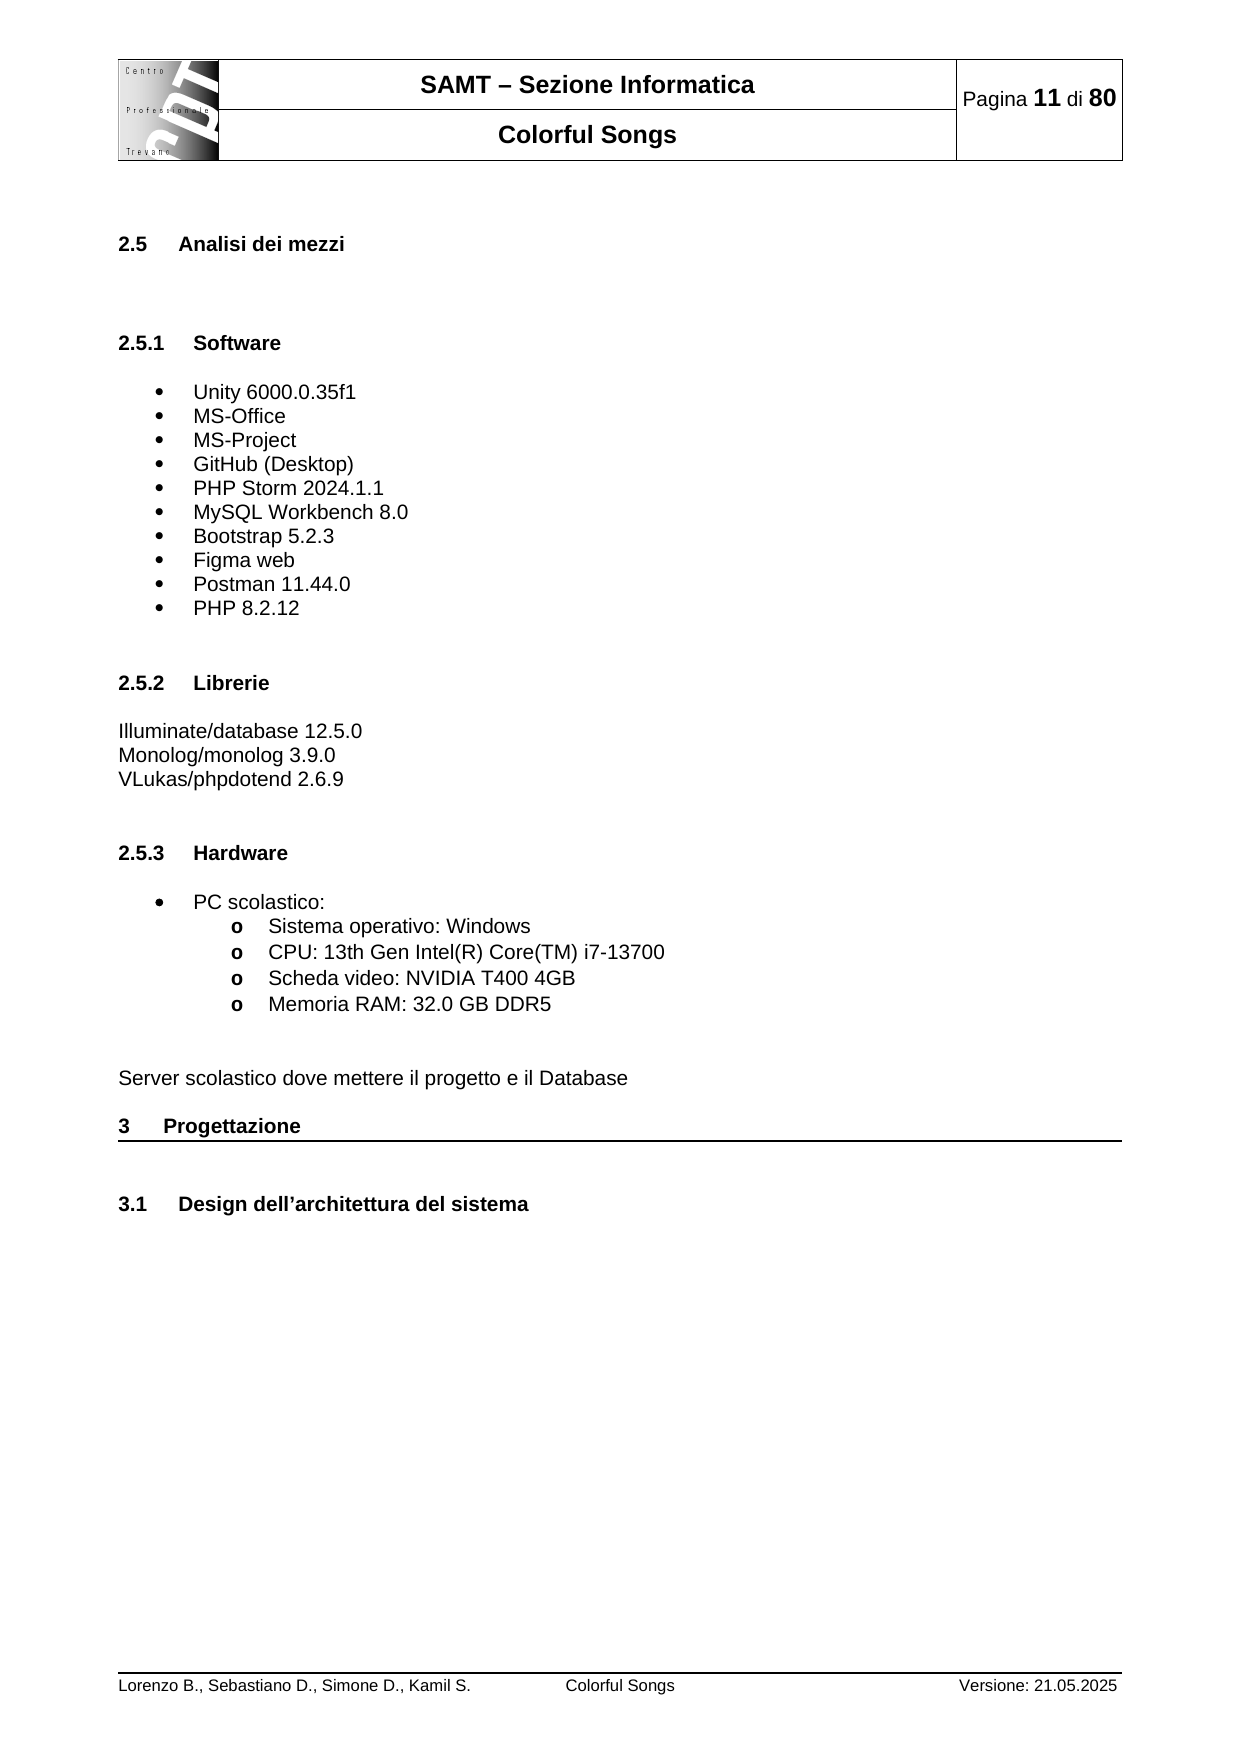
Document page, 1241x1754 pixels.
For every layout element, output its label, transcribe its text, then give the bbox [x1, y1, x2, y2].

list MS-Office [156, 404, 1122, 428]
list PHP 8.2.12 [156, 596, 1122, 620]
list Unity 6000.0.35f1 [156, 380, 1122, 404]
text VLukas/phpdotend 2.6.9 [118, 767, 1122, 791]
subtitle Software [118, 331, 1122, 355]
list PHP Storm 2024.1.1 [156, 476, 1122, 500]
subtitle Hardware [118, 841, 1122, 865]
text Server scolastico dove mettere il progetto e il Database [118, 1065, 1122, 1089]
list PC scolastico: [156, 890, 1122, 914]
list MySQL Workbench 8.0 [156, 500, 1122, 524]
list Postman 11.44.0 [156, 572, 1122, 596]
list MS-Project [156, 428, 1122, 452]
list Sistema operativo: Windows [231, 914, 1122, 940]
list CPU: 13th Gen Intel(R) Core(TM) i7-13700 [231, 940, 1122, 966]
text Illuminate/database 12.5.0 [118, 719, 1122, 743]
subtitle Librerie [118, 670, 1122, 694]
list Figma web [156, 548, 1122, 572]
list Memoria RAM: 32.0 GB DDR5 [231, 992, 1122, 1017]
subtitle Design dell’architettura del sistema [118, 1192, 1122, 1216]
picture [118, 60, 219, 160]
list GitHub (Desktop) [156, 452, 1122, 476]
list Scheda video: NVIDIA T400 4GB [231, 966, 1122, 992]
subtitle Analisi dei mezzi [118, 232, 1122, 256]
subtitle Progettazione [118, 1114, 1122, 1140]
text Monolog/monolog 3.9.0 [118, 743, 1122, 767]
list Bootstrap 5.2.3 [156, 524, 1122, 548]
